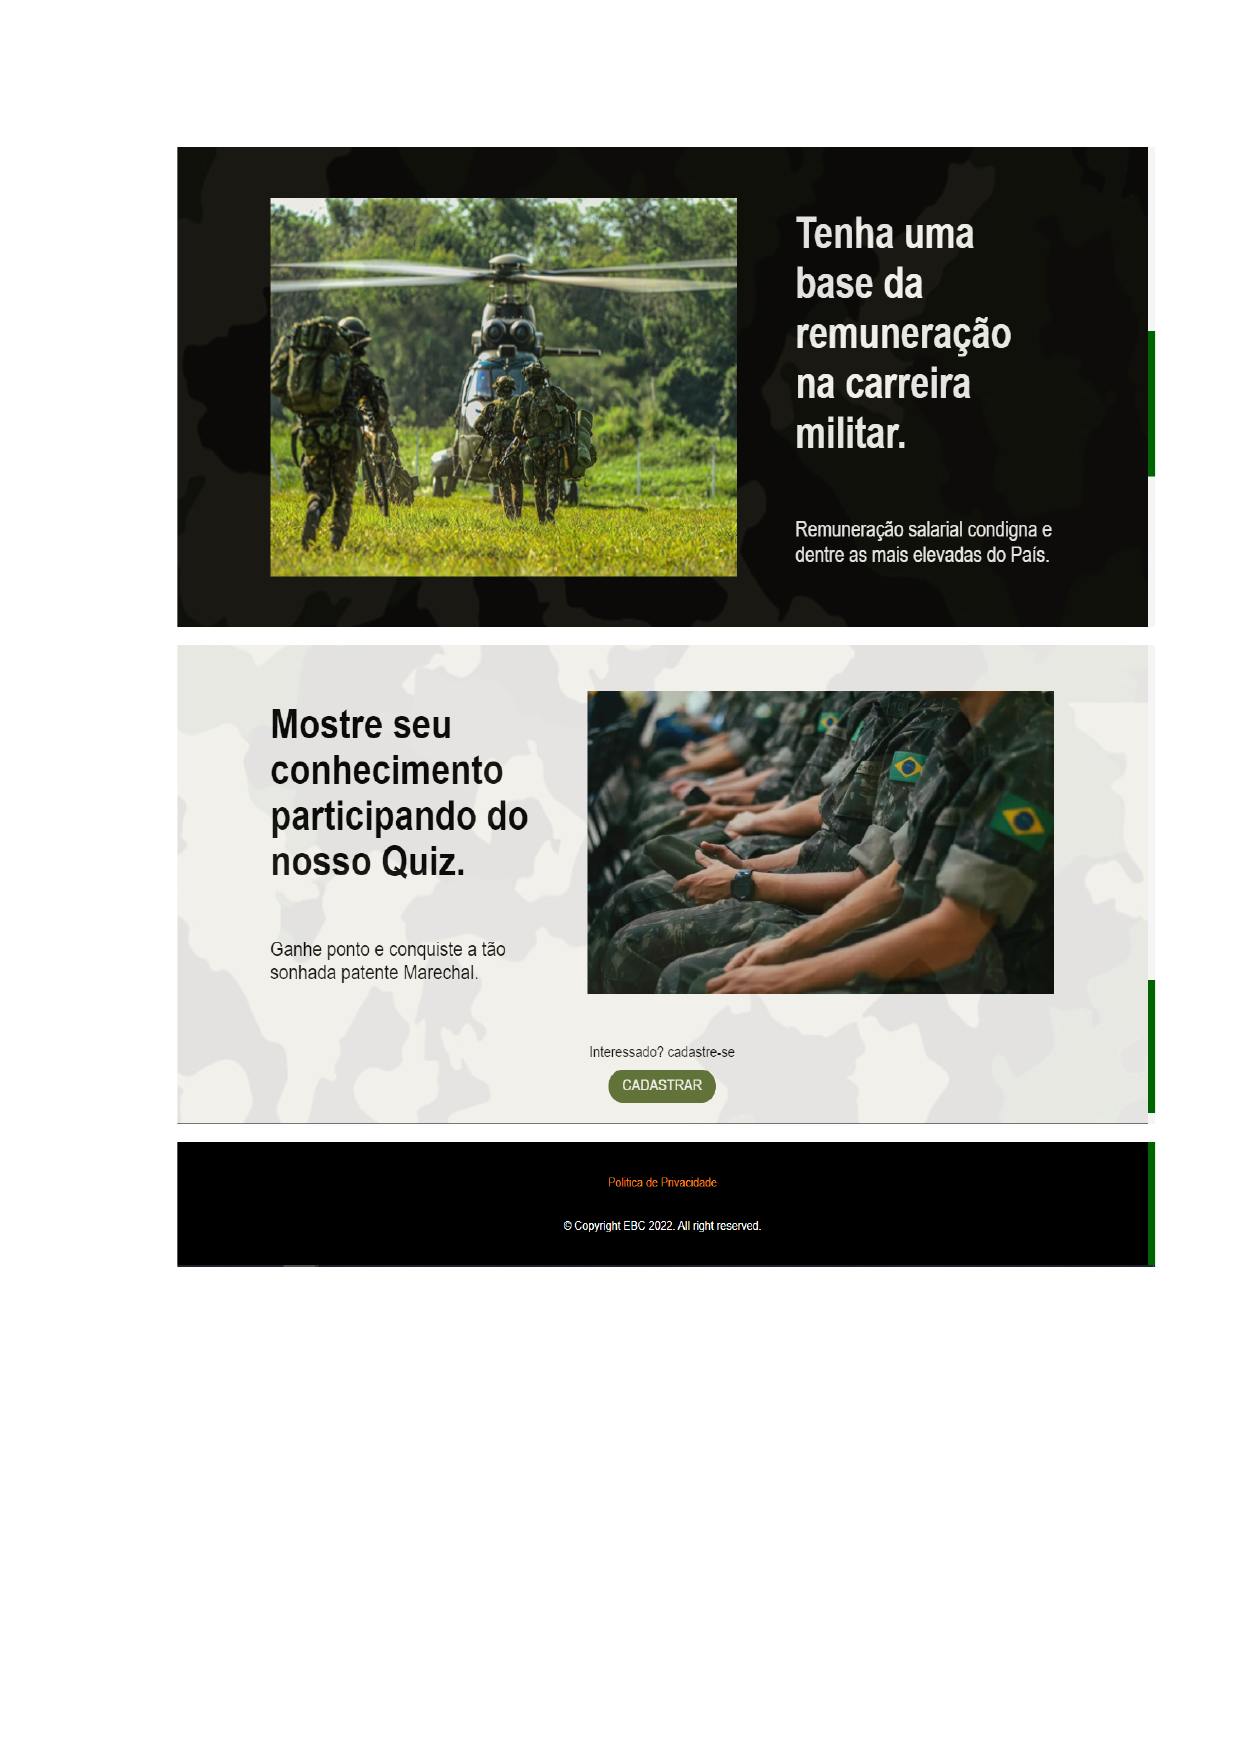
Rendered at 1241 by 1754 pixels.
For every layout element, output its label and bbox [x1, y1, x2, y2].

picture [177, 147, 1156, 627]
picture [177, 1142, 1156, 1267]
picture [177, 645, 1156, 1124]
